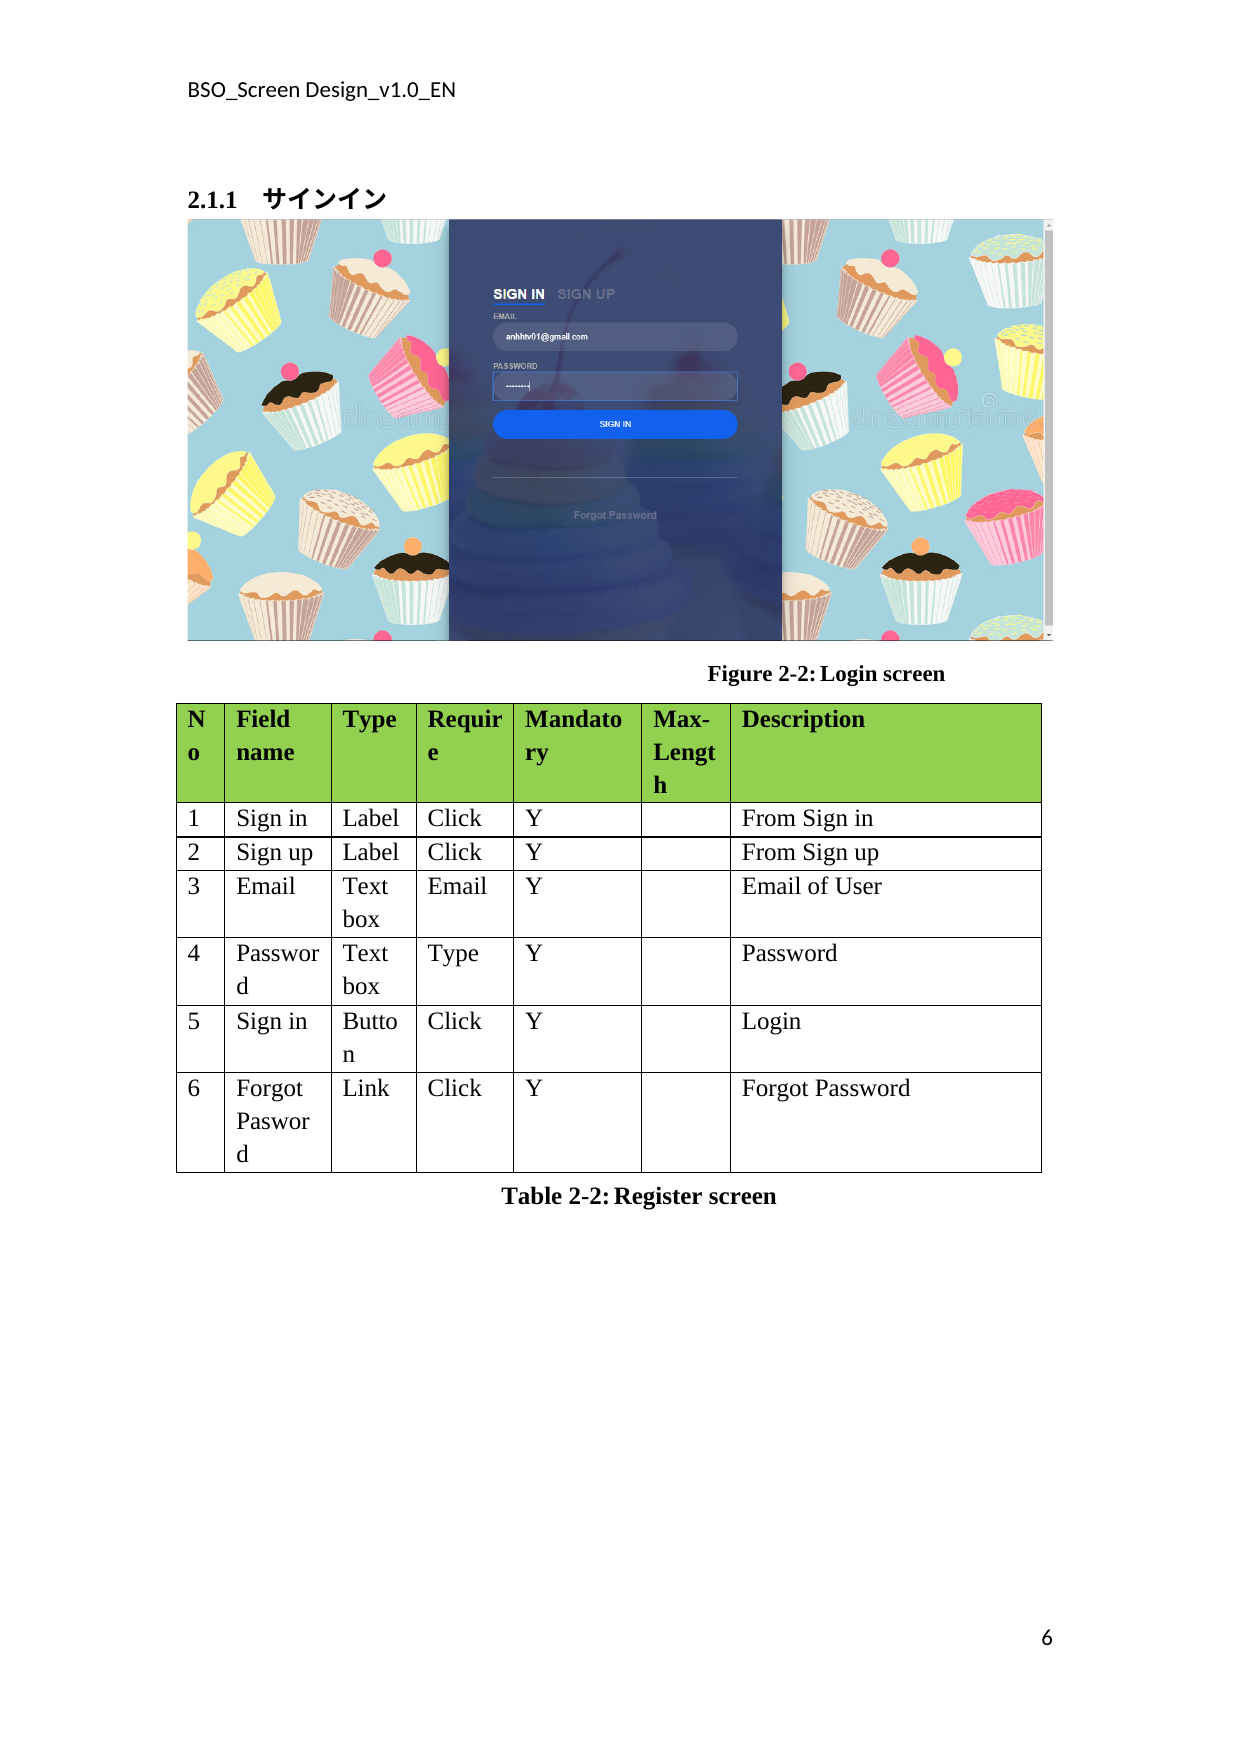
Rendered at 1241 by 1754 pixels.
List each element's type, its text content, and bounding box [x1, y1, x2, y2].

table_cell Label [332, 838, 416, 870]
table_header Field name [225, 704, 331, 802]
table_cell Login [731, 1006, 1041, 1072]
table_header Max-Length [642, 704, 730, 802]
table_cell [642, 871, 730, 937]
table_cell Email [417, 871, 513, 937]
table_cell Sign up [225, 838, 331, 870]
table_cell Forgot Password [731, 1073, 1041, 1172]
subtitle サインイン [187, 180, 1053, 216]
table_cell Y [514, 938, 641, 1005]
table_cell Text box [332, 871, 416, 937]
table_cell From Sign in [731, 803, 1041, 836]
table_cell 2 [177, 838, 224, 870]
table_header No [177, 704, 224, 802]
table_cell Email [225, 871, 331, 937]
table_cell [642, 1073, 730, 1172]
table_cell 5 [177, 1006, 224, 1072]
table_cell 4 [177, 938, 224, 1005]
table_cell Y [514, 871, 641, 937]
table_cell Type [417, 938, 513, 1005]
table_header Type [332, 704, 416, 802]
table_cell Click [417, 1006, 513, 1072]
table_cell [642, 838, 730, 870]
table_cell 1 [177, 803, 224, 836]
text Login screen [600, 660, 1053, 686]
table_cell Button [332, 1006, 416, 1072]
table_cell Sign in [225, 1006, 331, 1072]
table_cell Click [417, 803, 513, 836]
table_header Require [417, 704, 513, 802]
table_cell From Sign up [731, 838, 1041, 870]
table_cell Y [514, 1073, 641, 1172]
table_cell Email of User [731, 871, 1041, 937]
table_cell Forgot Pasword [225, 1073, 331, 1172]
table_cell Text box [332, 938, 416, 1005]
table_header Mandatory [514, 704, 641, 802]
table_cell Password [225, 938, 331, 1005]
table_cell [642, 803, 730, 836]
table_cell Y [514, 838, 641, 870]
table_header Description [731, 704, 1041, 802]
table_cell [642, 1006, 730, 1072]
table_cell 3 [177, 871, 224, 937]
table_cell [642, 938, 730, 1005]
picture [187, 219, 1053, 641]
table_cell Click [417, 838, 513, 870]
table_cell Password [731, 938, 1041, 1005]
table_cell Click [417, 1073, 513, 1172]
table_cell 6 [177, 1073, 224, 1172]
text Register screen [225, 1181, 1053, 1210]
table_cell Y [514, 803, 641, 836]
table_cell Sign in [225, 803, 331, 836]
table_cell Y [514, 1006, 641, 1072]
table_cell Label [332, 803, 416, 836]
table_cell Link [332, 1073, 416, 1172]
